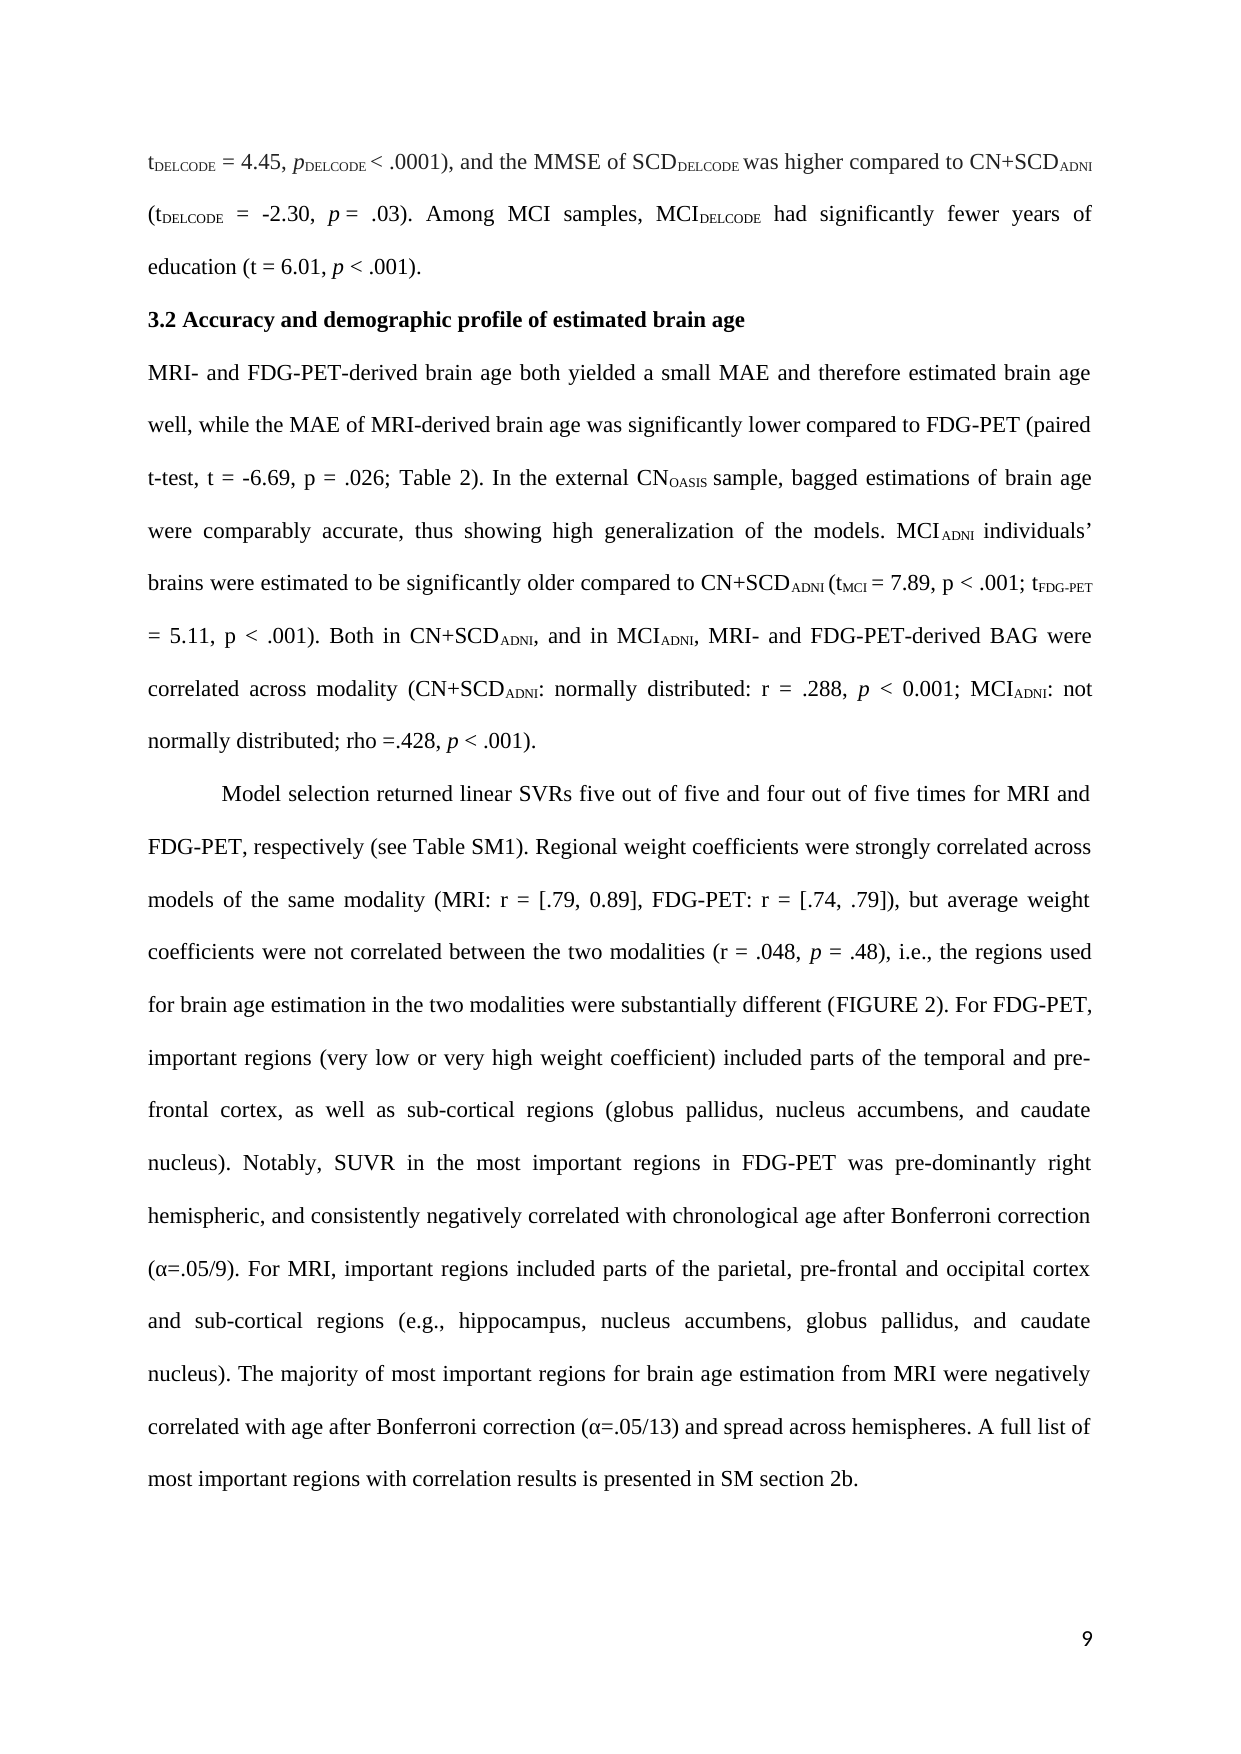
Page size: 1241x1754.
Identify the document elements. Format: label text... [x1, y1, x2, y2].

text MRI- and FDG-PET-derived brain age both yielded a small MAE and therefore estimated brain age well, while the MAE of MRI-derived brain age was significantly lower compared to FDG-PET (paired t-test, t = -6.69, p = .026; Table 2). In the external CNOASIS sample, bagged estimations of brain age were comparably accurate, thus showing high generalization of the models. MCIADNI individuals’ brains were estimated to be significantly older compared to CN+SCDADNI (tMCI = 7.89, p < .001; tFDG-PET = 5.11, p < .001). Both in CN+SCDADNI, and in MCIADNI, MRI- and FDG-PET-derived BAG were correlated across modality (CN+SCDADNI: normally distributed: r = .288, p < 0.001; MCIADNI: not normally distributed; rho =.428, p < .001). [148, 358, 1092, 754]
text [148, 163, 1092, 279]
text 3.2 Accuracy and demographic profile of estimated brain age [148, 306, 1092, 332]
